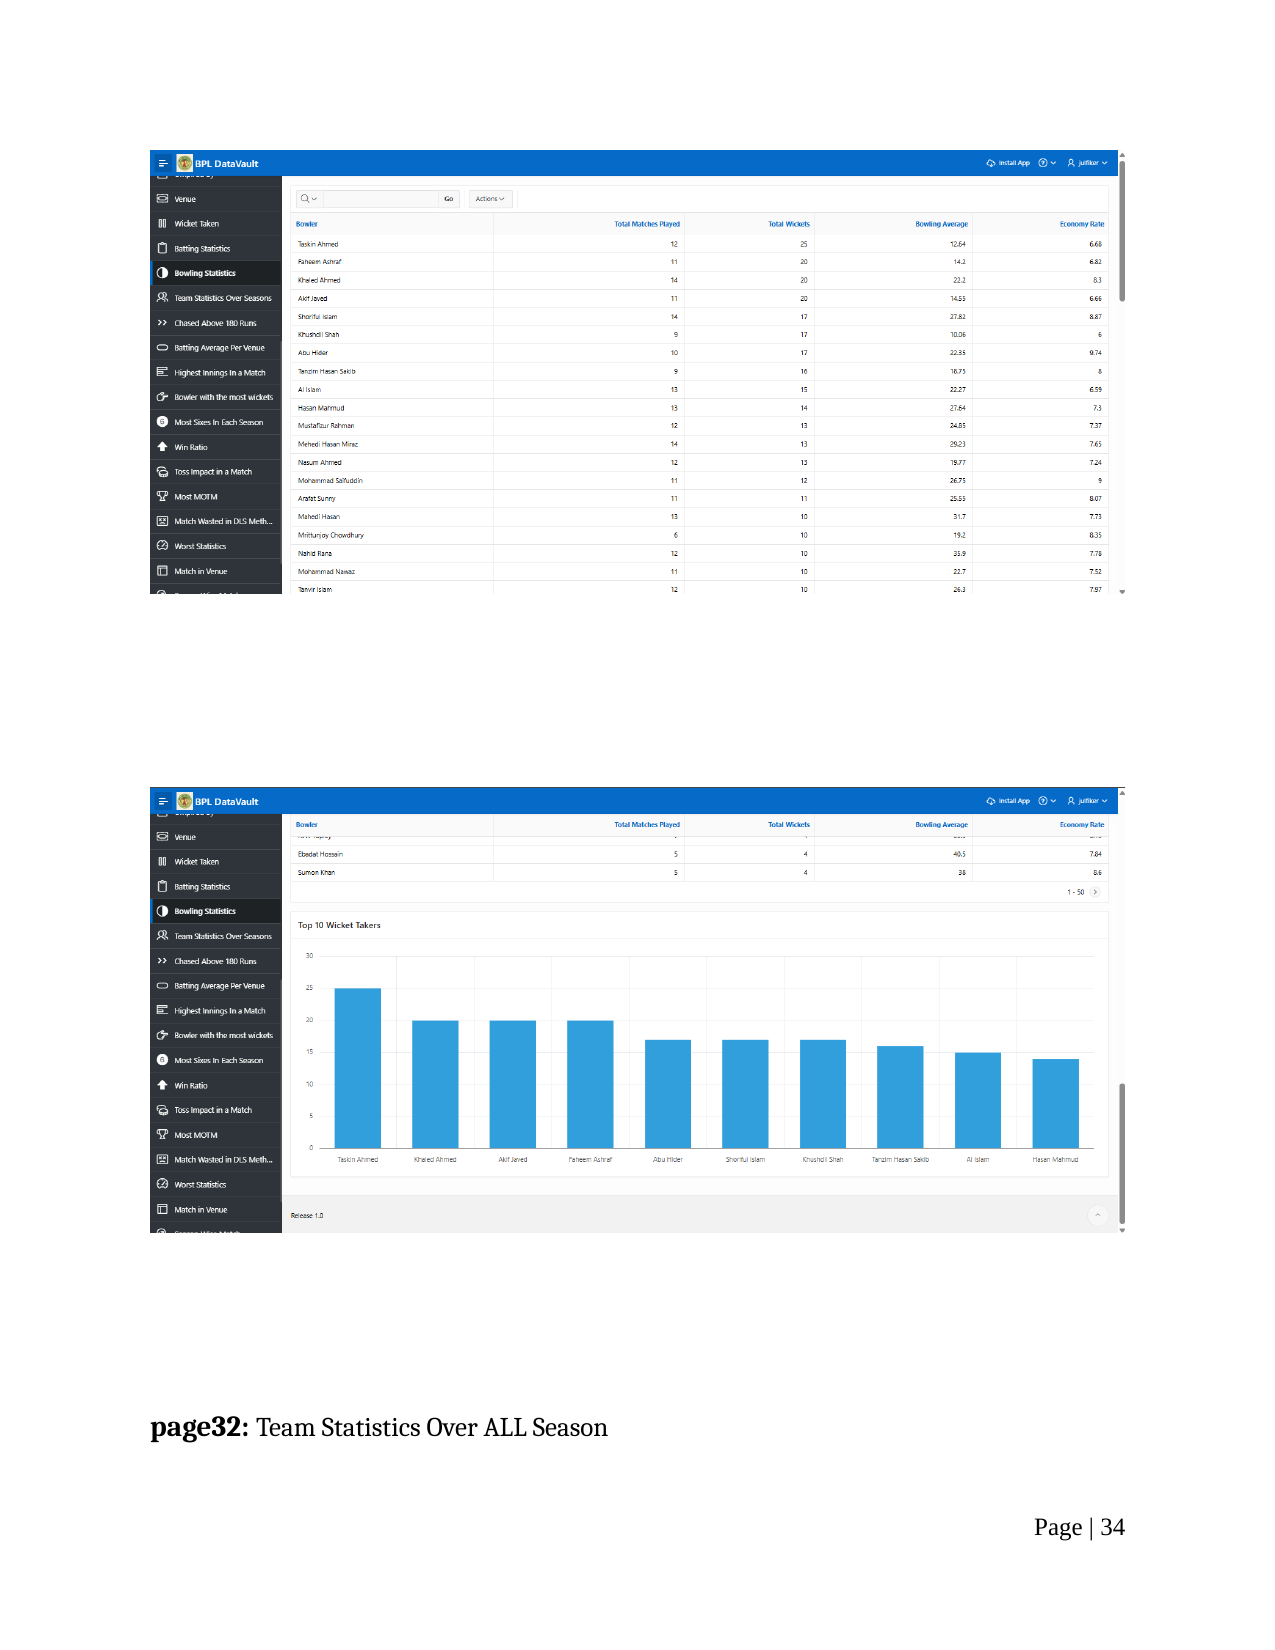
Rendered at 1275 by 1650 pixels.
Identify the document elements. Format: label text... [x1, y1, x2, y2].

picture [150, 150, 1125, 594]
picture [150, 787, 1125, 1233]
text page32: Team Statistics Over ALL Season [150, 1411, 1044, 1444]
